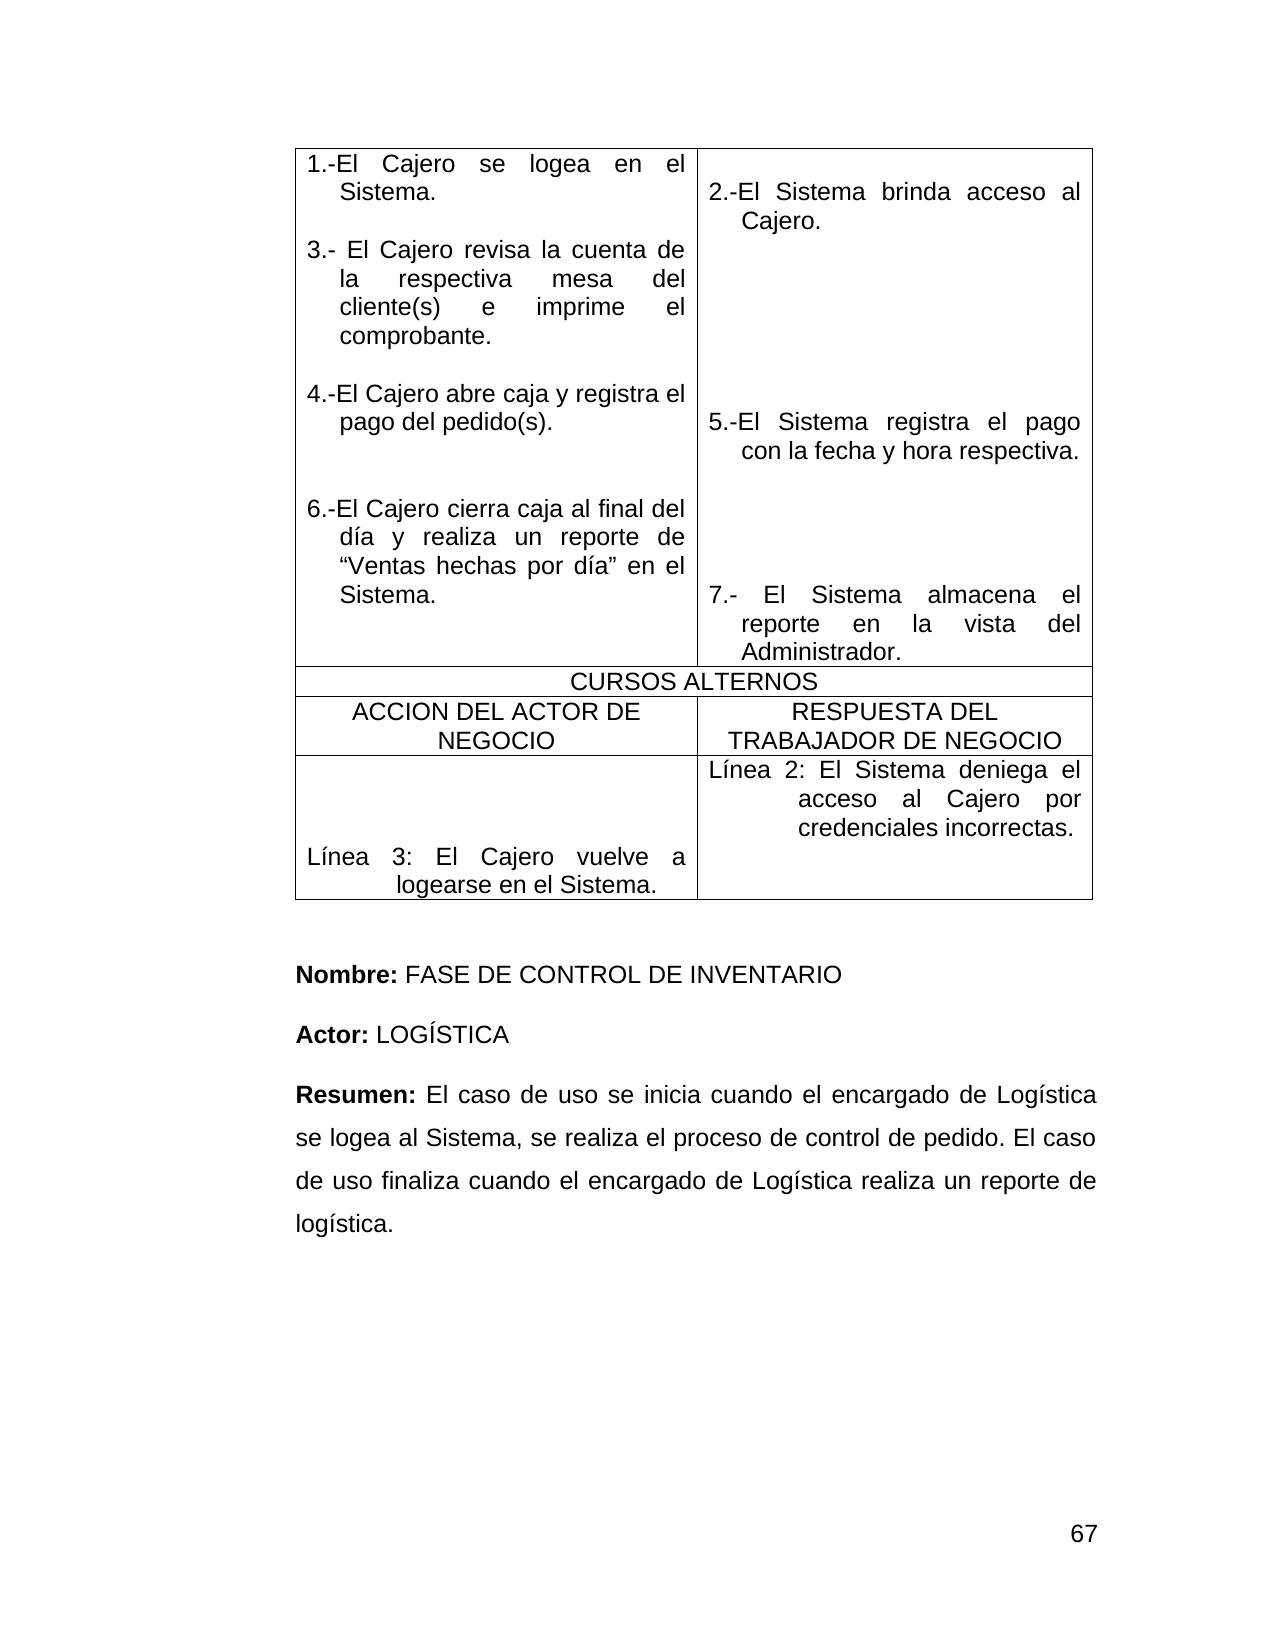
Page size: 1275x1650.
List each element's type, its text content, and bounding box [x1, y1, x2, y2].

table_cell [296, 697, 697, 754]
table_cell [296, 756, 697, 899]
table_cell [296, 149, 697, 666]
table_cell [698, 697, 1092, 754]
text Actor: LOGÍSTICA [295, 1020, 1098, 1049]
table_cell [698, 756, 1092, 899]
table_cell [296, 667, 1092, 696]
text Resumen: El caso de uso se inicia cuando el encargado de Logística se logea al Sistema, se realiza el proceso de control de pedido. El caso de uso finaliza cuando el encargado de Logística realiza un reporte de logística. [295, 1080, 1098, 1238]
text Nombre: FASE DE CONTROL DE INVENTARIO [295, 960, 1098, 989]
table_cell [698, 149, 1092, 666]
